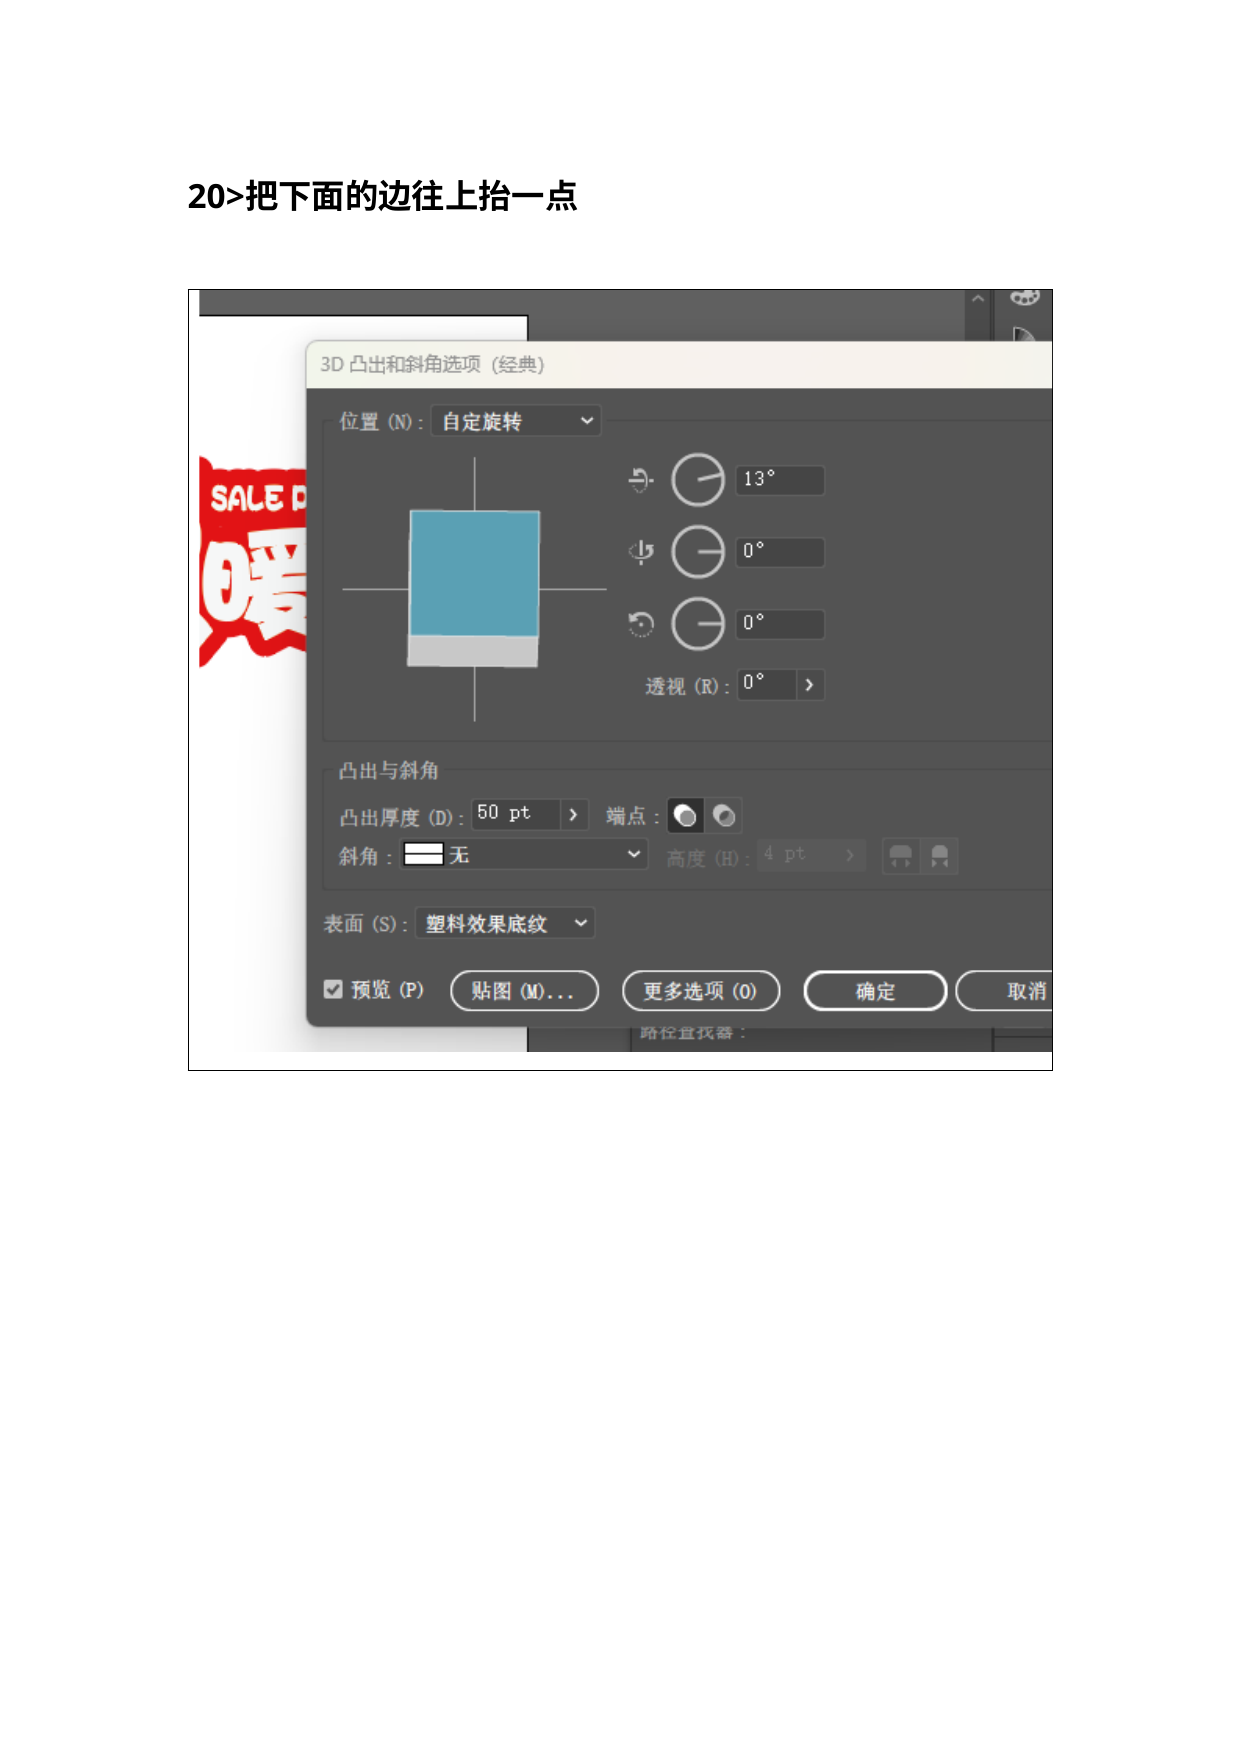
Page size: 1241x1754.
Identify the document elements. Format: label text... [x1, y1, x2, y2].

picture [199, 290, 1053, 1052]
subtitle 20>把下面的边往上抬一点 [187, 162, 1053, 227]
table_header [189, 290, 1052, 1070]
